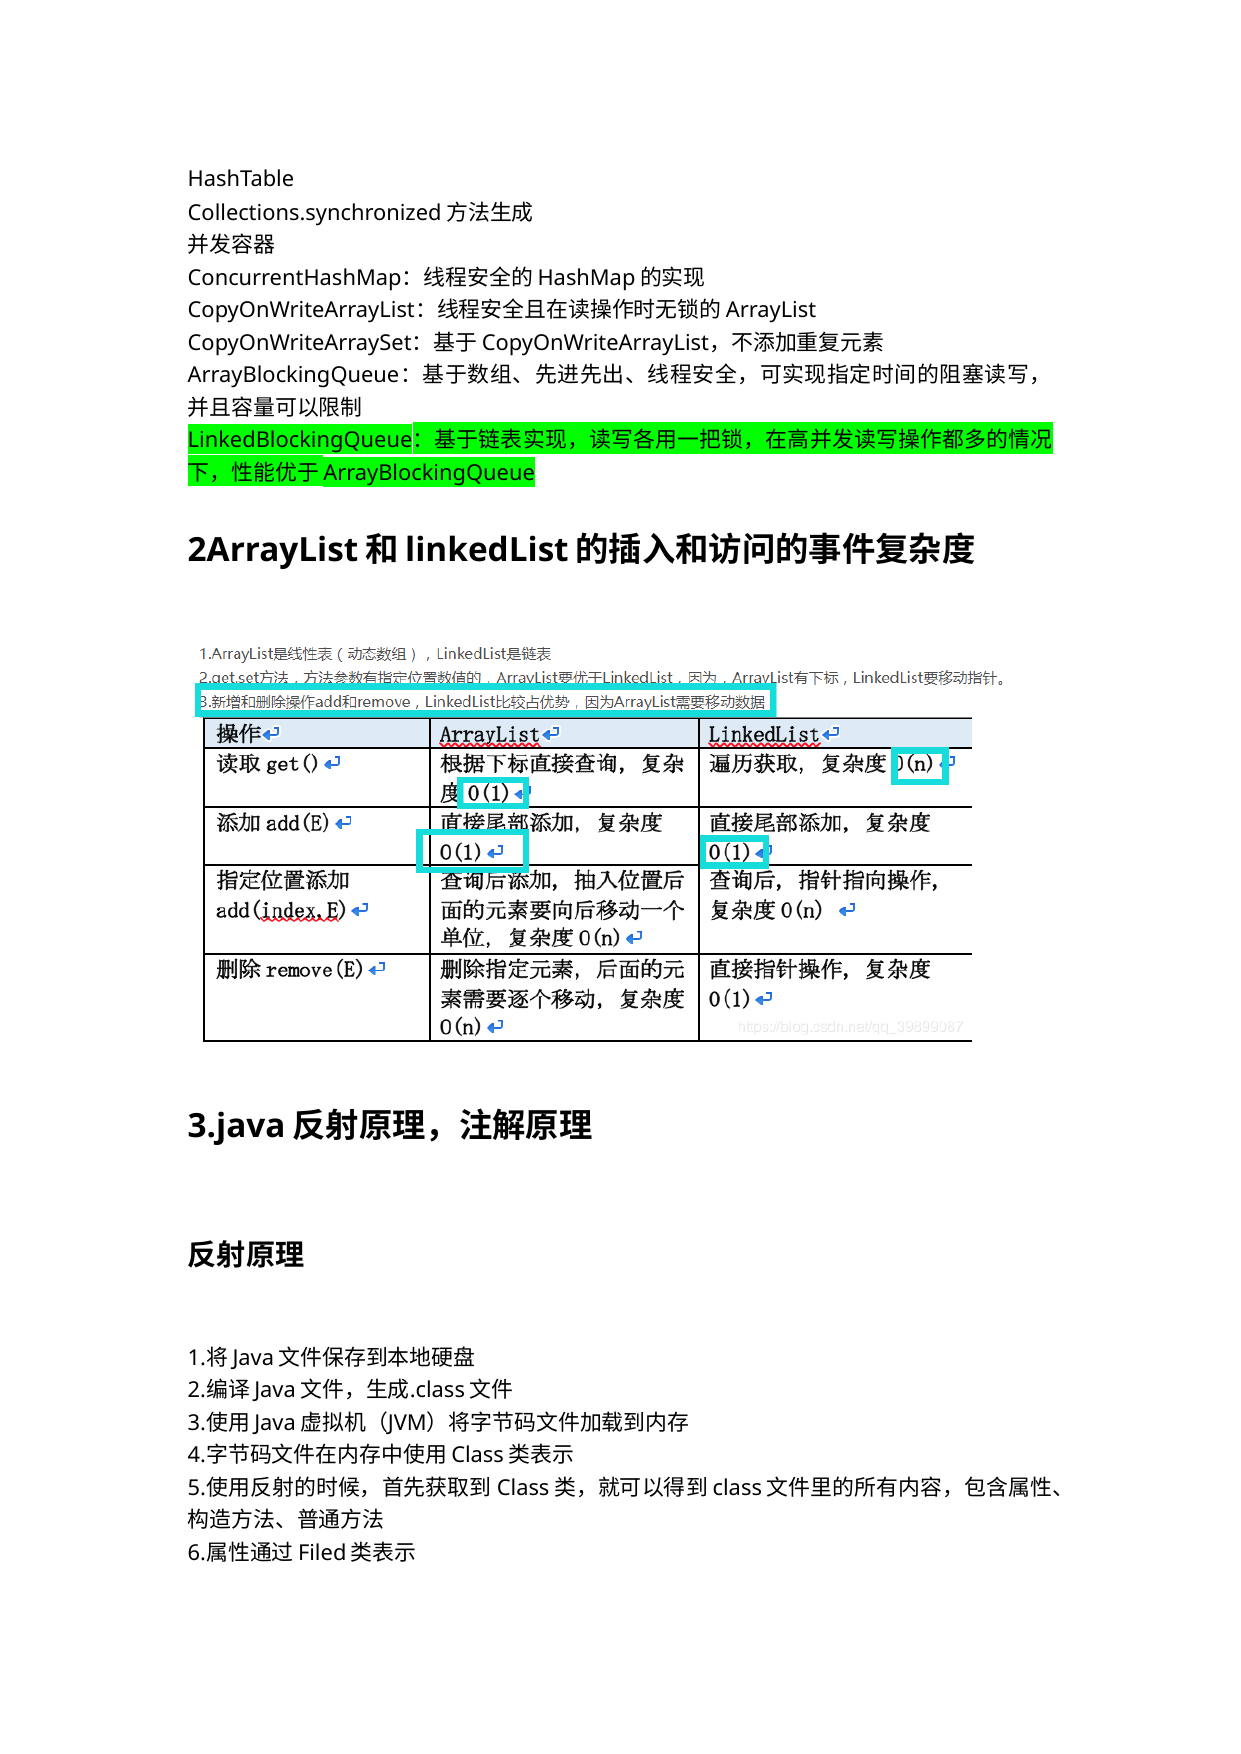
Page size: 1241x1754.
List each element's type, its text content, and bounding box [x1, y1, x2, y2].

text LinkedBlockingQueue：基于链表实现，读写各用一把锁，在高并发读写操作都多的情况下，性能优于ArrayBlockingQueue [187, 422, 1053, 487]
text 1.将Java文件保存到本地硬盘 [187, 1339, 1053, 1372]
subtitle 反射原理 [187, 1221, 1053, 1286]
text HashTable [187, 162, 1053, 194]
subtitle 2ArrayList和linkedList的插入和访问的事件复杂度 [187, 514, 1053, 579]
text 2.编译Java文件，生成.class文件 [187, 1372, 1053, 1404]
subtitle 3.java反射原理，注解原理 [187, 1091, 1053, 1156]
text CopyOnWriteArrayList：线程安全且在读操作时无锁的ArrayList [187, 292, 1053, 324]
text CopyOnWriteArraySet：基于CopyOnWriteArrayList，不添加重复元素 [187, 324, 1053, 357]
text ConcurrentHashMap：线程安全的HashMap的实现 [187, 259, 1053, 292]
text Collections.synchronized方法生成 [187, 194, 1053, 227]
text ArrayBlockingQueue：基于数组、先进先出、线程安全，可实现指定时间的阻塞读写，并且容量可以限制 [187, 357, 1053, 422]
text 并发容器 [187, 227, 1053, 259]
text 4.字节码文件在内存中使用Class类表示 [187, 1437, 1053, 1469]
text 3.使用Java虚拟机（JVM）将字节码文件加载到内存 [187, 1404, 1053, 1437]
text 5.使用反射的时候，首先获取到Class类，就可以得到class文件里的所有内容，包含属性、构造方法、普通方法 [187, 1469, 1053, 1534]
text 6.属性通过Filed类表示 [187, 1534, 1053, 1567]
picture [187, 641, 1053, 1047]
